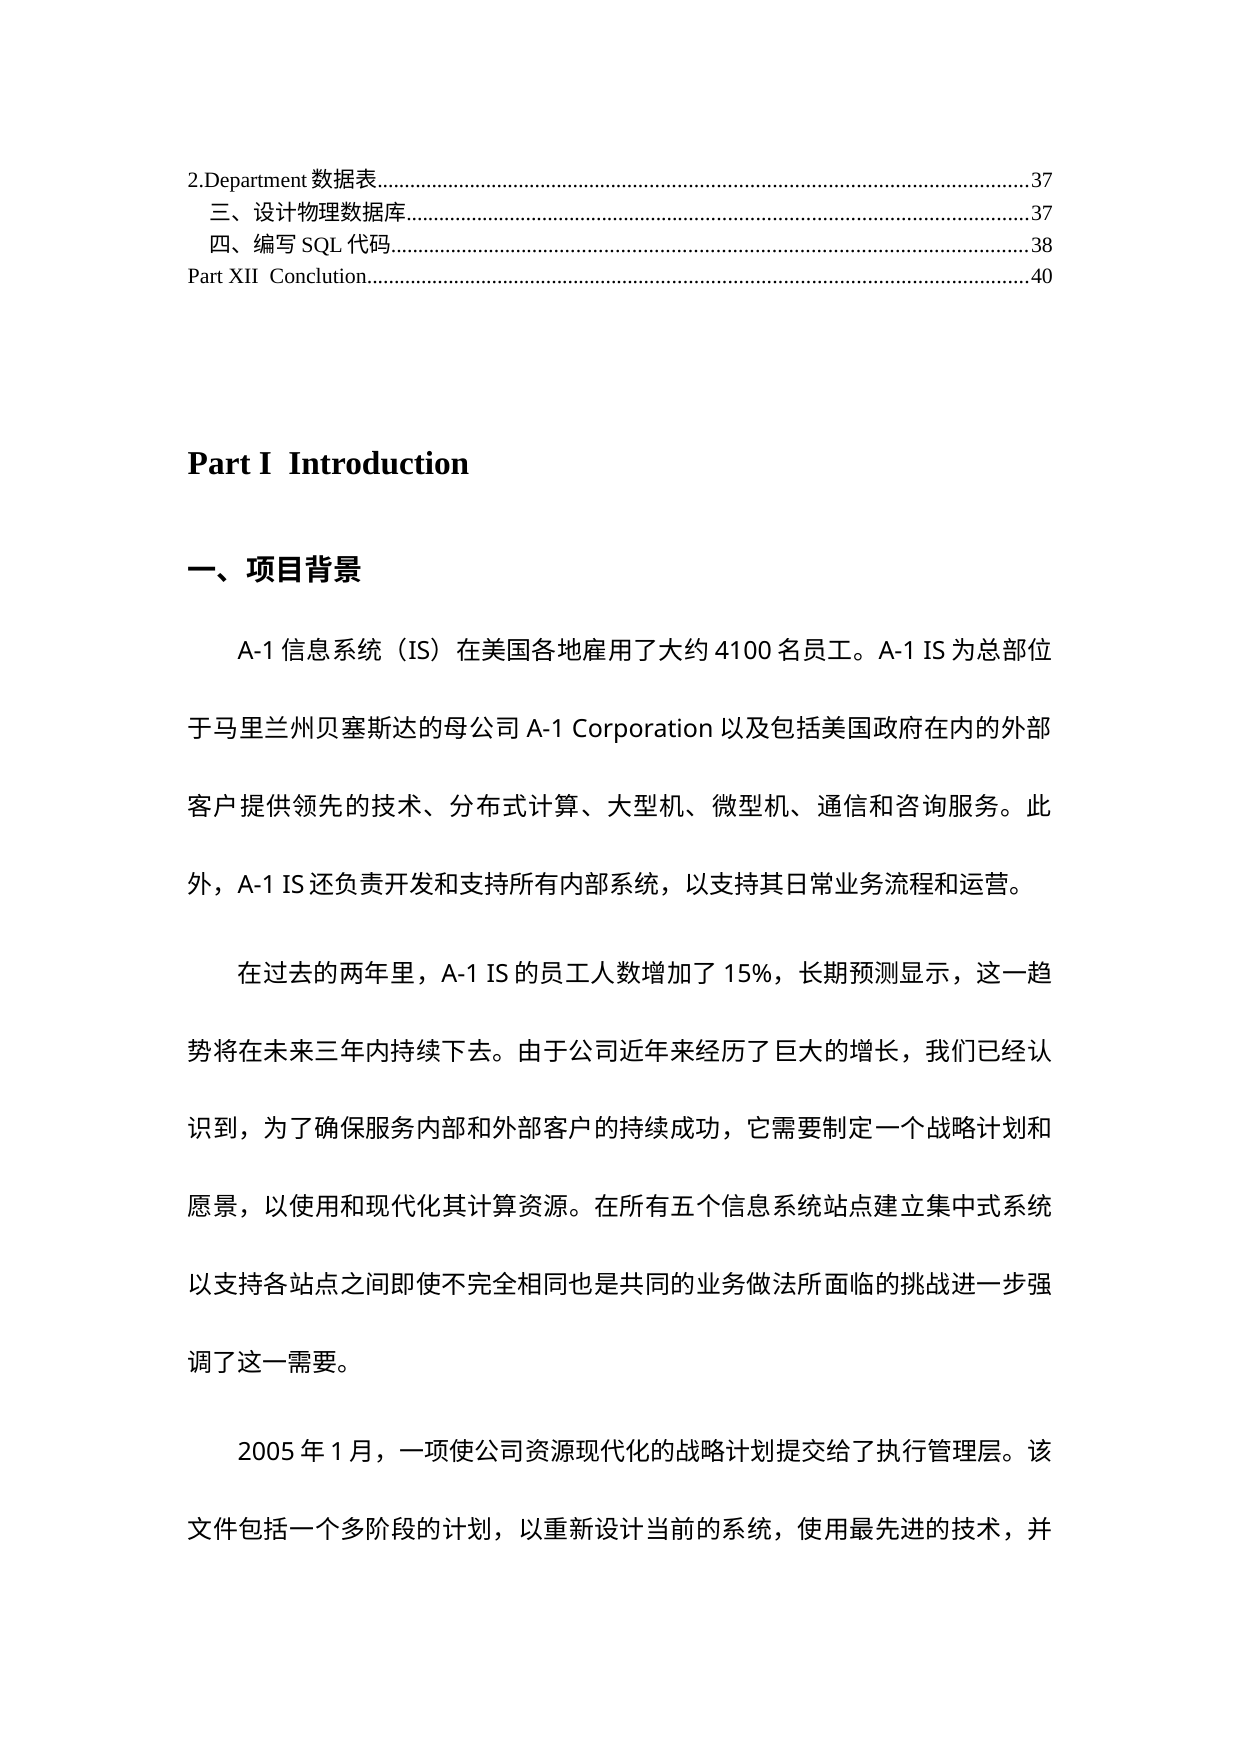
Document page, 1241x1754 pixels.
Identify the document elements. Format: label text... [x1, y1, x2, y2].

text 一、项目背景 [187, 535, 1053, 600]
text 在过去的两年里，A-1 IS的员工⼈数增加了15%，长期预测显示，这一趋势将在未来三年内持续下去。由于公司近年来经历了巨⼤的增长，我们已经认识到，为了确保服务内部和外部客户的持续成功，它需要制定一个战略计划和愿景，以使用和现代化其计算资源。在所有五个信息系统站点建立集中式系统以支持各站点之间即使不完全相同也是共同的业务做法所面临的挑战进一步强调了这一需要。 [187, 939, 1053, 1393]
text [187, 1417, 1053, 1560]
text Part I Introduction [187, 430, 1053, 495]
text A-1信息系统（IS）在美国各地雇用了⼤约4100名员工。A-1 IS为总部位于马里兰州贝塞斯达的母公司A-1 Corporation以及包括美国政府在内的外部客户提供领先的技术、分布式计算、⼤型机、微型机、通信和咨询服务。此外，A-1 IS还负责开发和支持所有内部系统，以支持其日常业务流程和运营。 [187, 616, 1053, 915]
